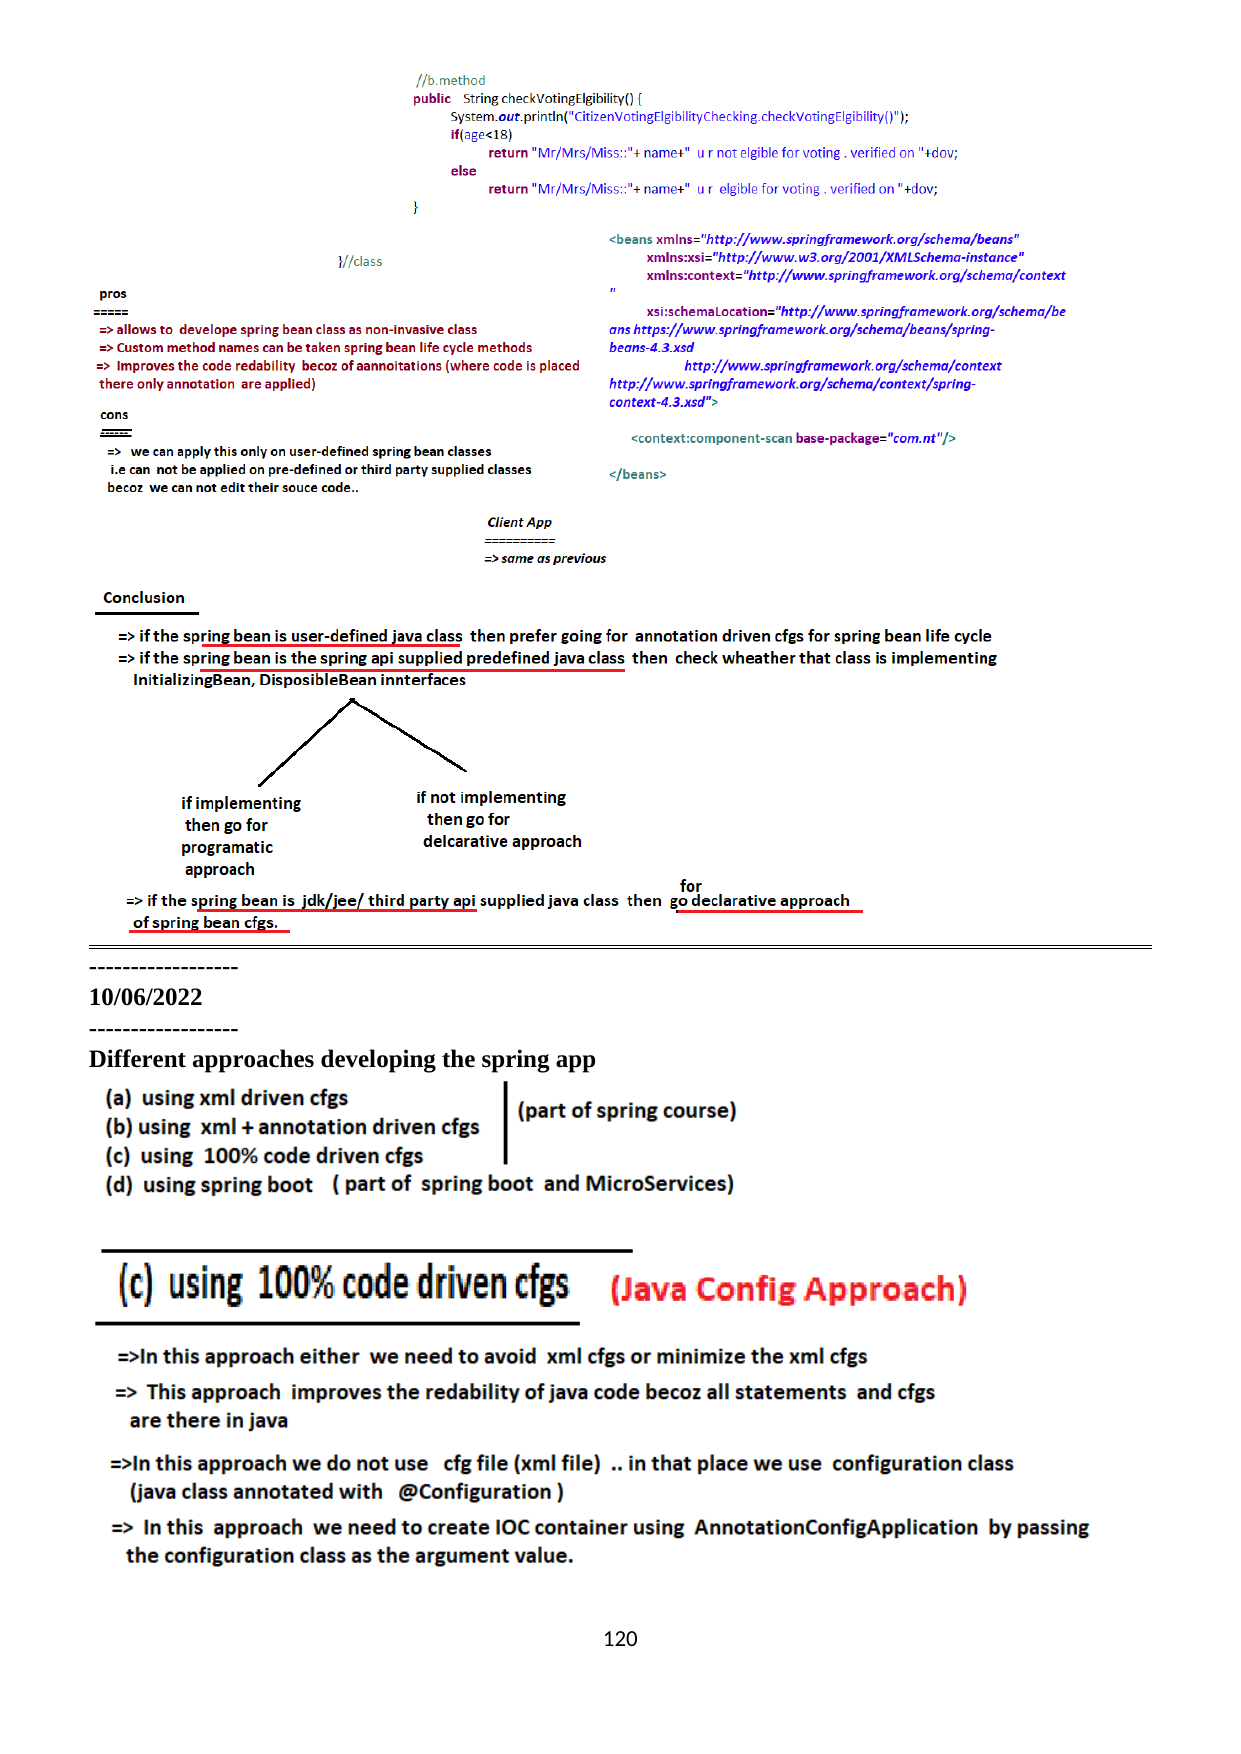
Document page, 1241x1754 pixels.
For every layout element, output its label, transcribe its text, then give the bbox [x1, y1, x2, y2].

picture [88, 1075, 822, 1220]
picture [88, 1221, 1152, 1569]
text ------------------ [89, 951, 1152, 980]
text Different approaches developing the spring app [89, 1044, 1152, 1073]
picture [88, 577, 1150, 943]
picture [88, 59, 1152, 576]
text 10/06/2022 [89, 982, 1152, 1011]
text ------------------ [89, 1013, 1152, 1042]
